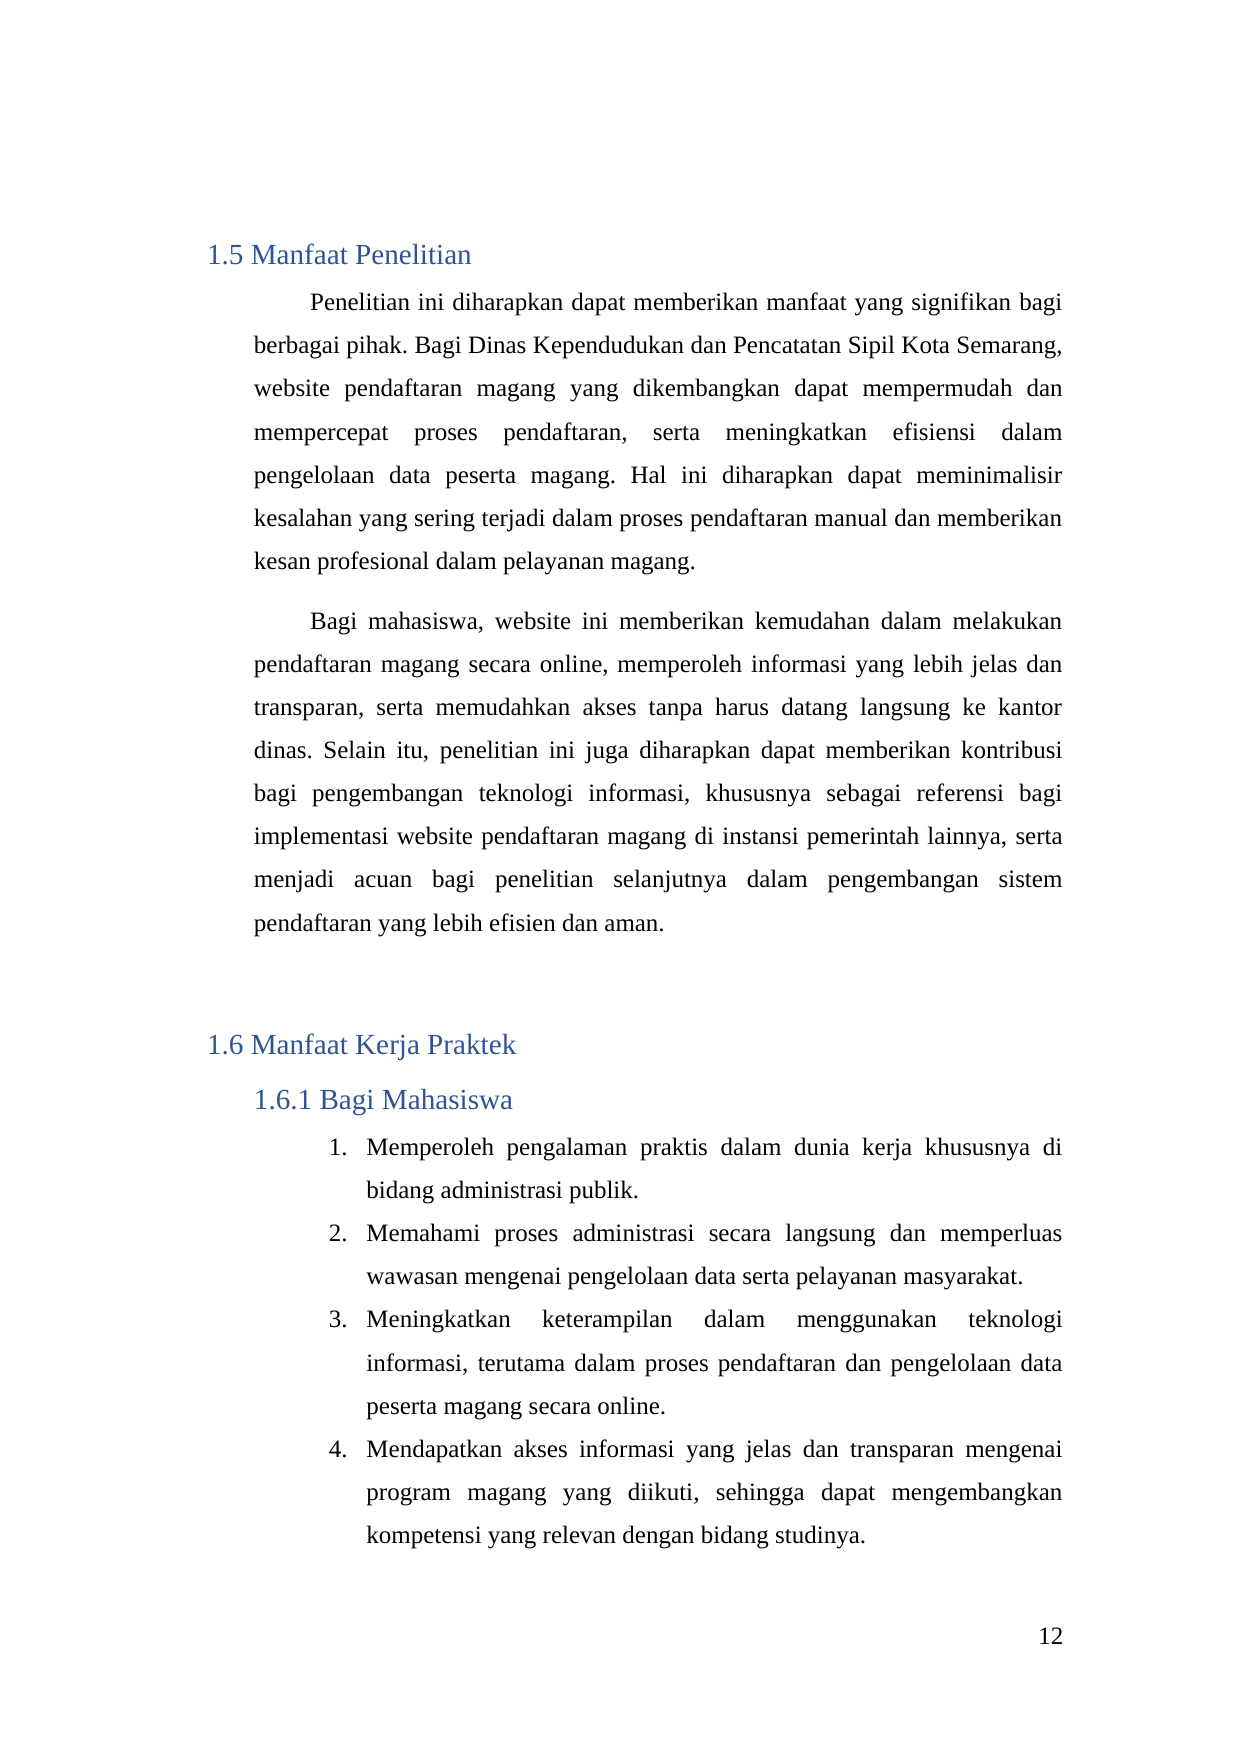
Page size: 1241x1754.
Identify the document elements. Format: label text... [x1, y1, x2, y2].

list Mendapatkan akses informasi yang jelas dan transparan mengenai program magang yang diikuti, sehingga dapat mengembangkan kompetensi yang relevan dengan bidang studinya. [329, 1434, 1063, 1549]
list Memahami proses administrasi secara langsung dan memperluas wawasan mengenai pengelolaan data serta pelayanan masyarakat. [329, 1218, 1063, 1290]
text Bagi mahasiswa, website ini memberikan kemudahan dalam melakukan pendaftaran magang secara online, memperoleh informasi yang lebih jelas dan transparan, serta memudahkan akses tanpa harus datang langsung ke kantor dinas. Selain itu, penelitian ini juga diharapkan dapat memberikan kontribusi bagi pengembangan teknologi informasi, khususnya sebagai referensi bagi implementasi website pendaftaran magang di instansi pemerintah lainnya, serta menjadi acuan bagi penelitian selanjutnya dalam pengembangan sistem pendaftaran yang lebih efisien dan aman. [254, 606, 1063, 936]
list Memperoleh pengalaman praktis dalam dunia kerja khususnya di bidang administrasi publik. [329, 1132, 1063, 1204]
list Meningkatkan keterampilan dalam menggunakan teknologi informasi, terutama dalam proses pendaftaran dan pengelolaan data peserta magang secara online. [329, 1304, 1063, 1419]
subtitle 1.6 Manfaat Kerja Praktek [207, 1027, 1063, 1061]
subtitle 1.5 Manfaat Penelitian [207, 237, 1063, 271]
subtitle 1.6.1 Bagi Mahasiswa [254, 1082, 1063, 1115]
text Penelitian ini diharapkan dapat memberikan manfaat yang signifikan bagi berbagai pihak. Bagi Dinas Kependudukan dan Pencatatan Sipil Kota Semarang, website pendaftaran magang yang dikembangkan dapat mempermudah dan mempercepat proses pendaftaran, serta meningkatkan efisiensi dalam pengelolaan data peserta magang. Hal ini diharapkan dapat meminimalisir kesalahan yang sering terjadi dalam proses pendaftaran manual dan memberikan kesan profesional dalam pelayanan magang. [254, 287, 1063, 575]
